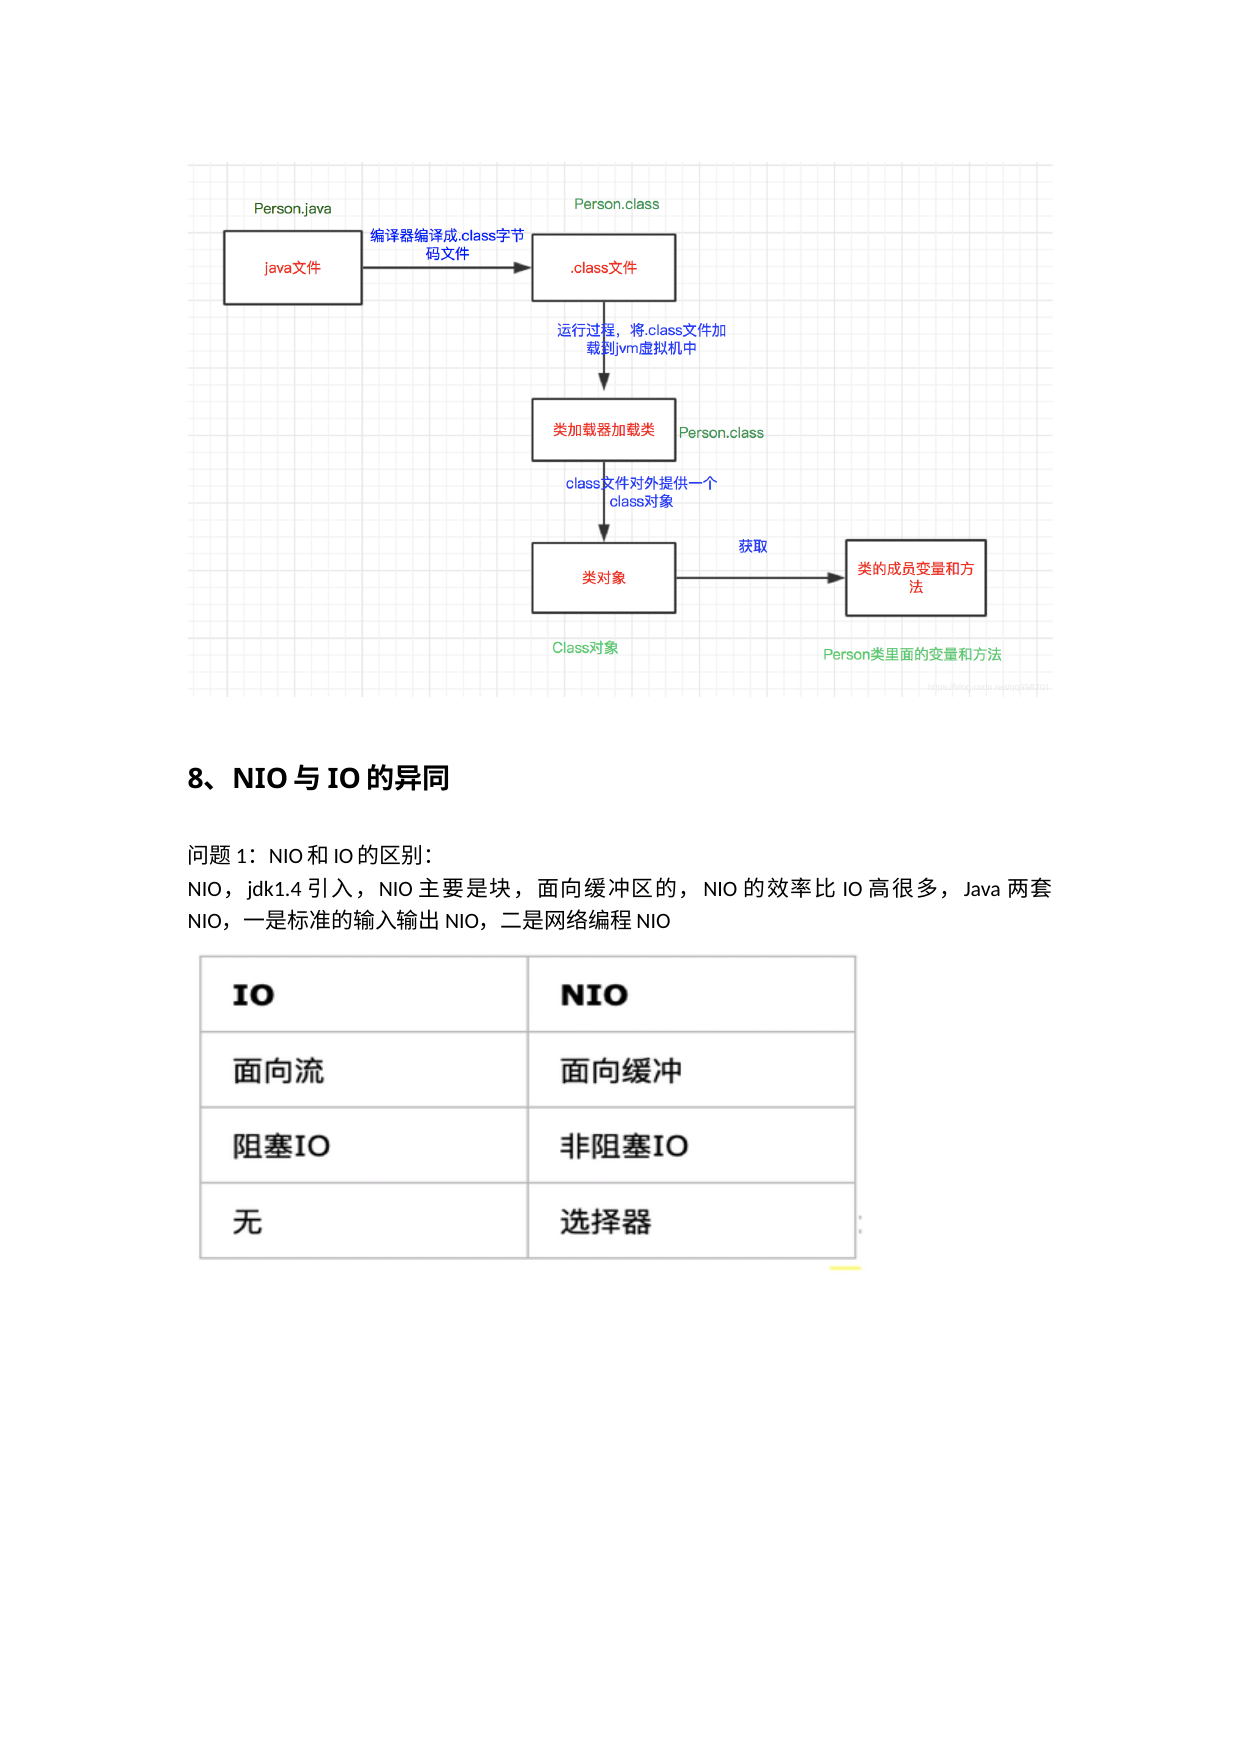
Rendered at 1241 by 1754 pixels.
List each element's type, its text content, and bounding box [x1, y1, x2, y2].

picture [187, 162, 1053, 697]
subtitle 8、NIO与IO的异同 [187, 744, 1053, 809]
text 问题1：NIO和IO的区别： [187, 838, 1053, 870]
text NIO，jdk1.4引入，NIO主要是块，面向缓冲区的，NIO的效率比IO高很多，Java两套NIO，一是标准的输入输出NIO，二是网络编程NIO [187, 870, 1053, 935]
picture [187, 935, 878, 1277]
